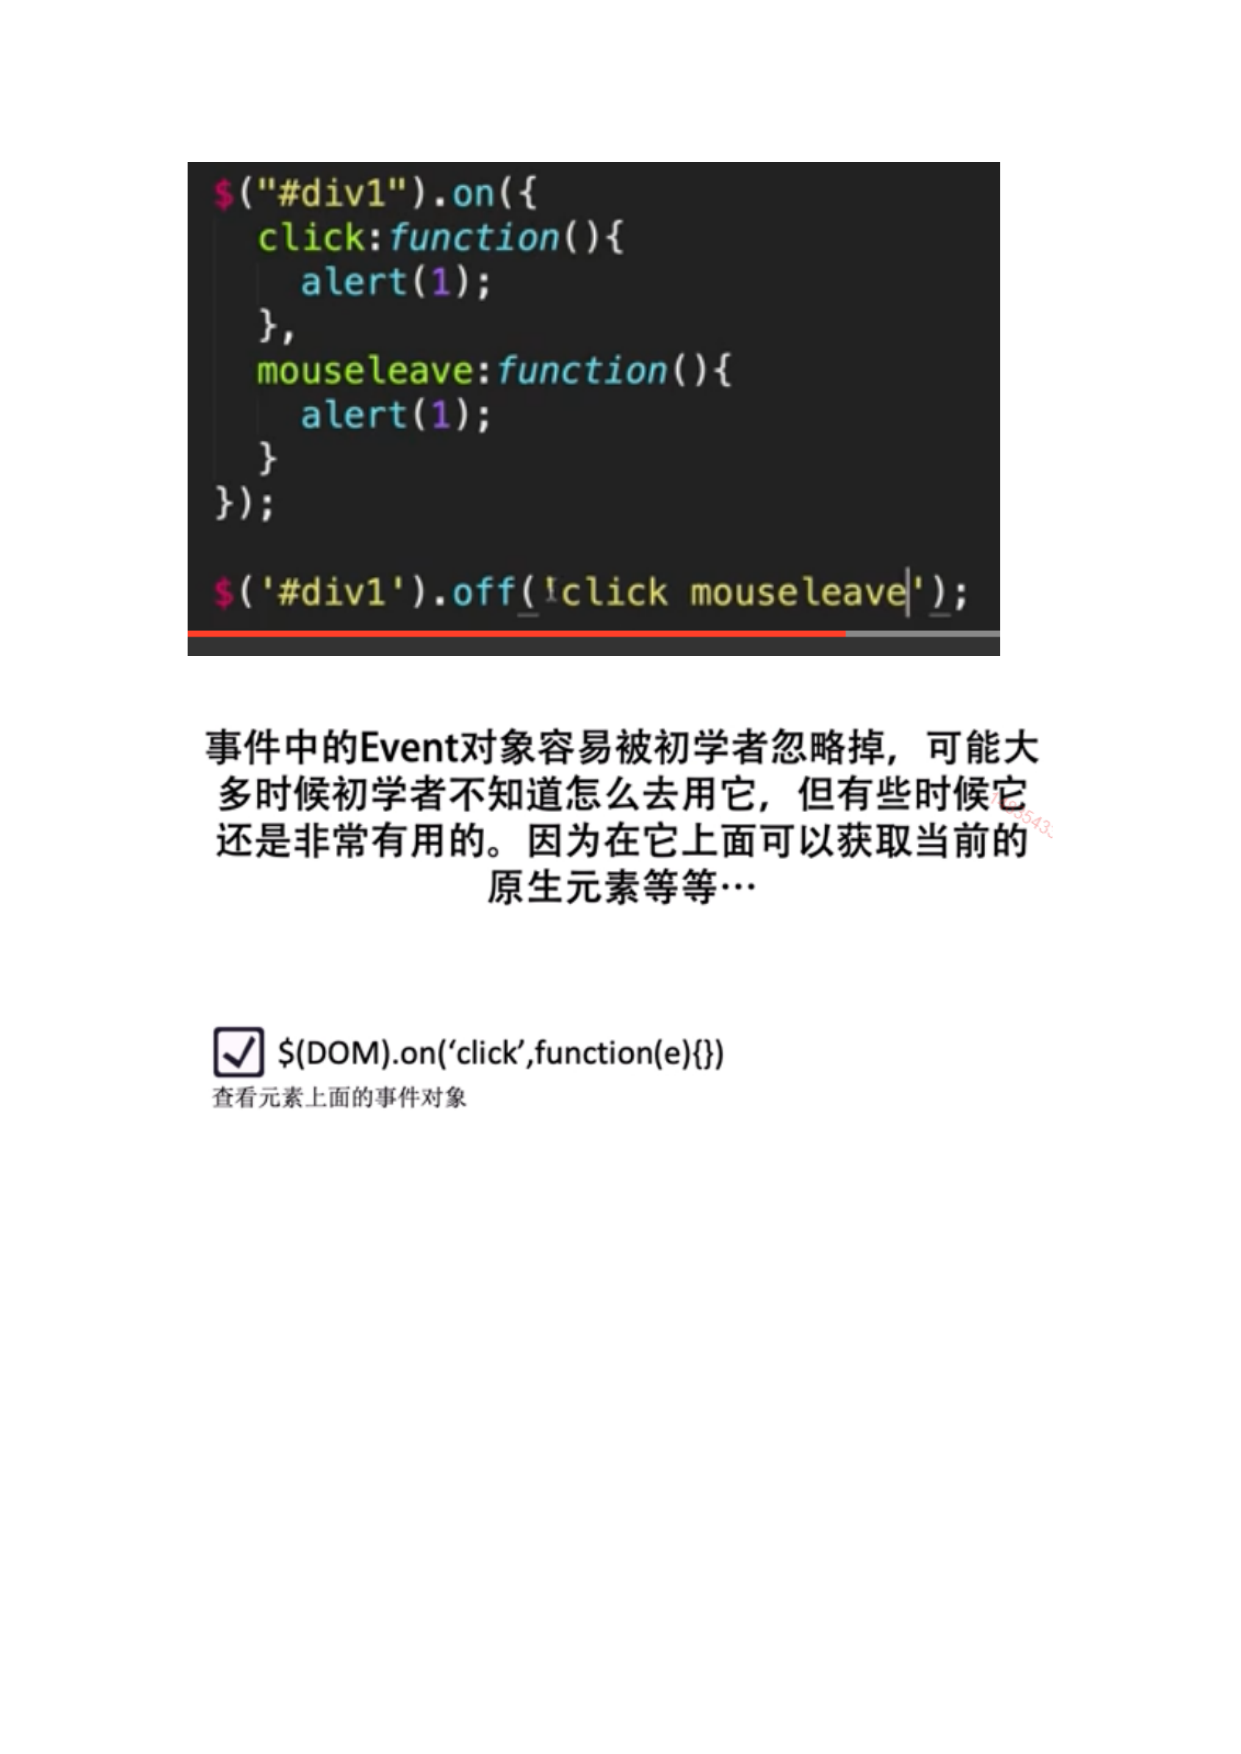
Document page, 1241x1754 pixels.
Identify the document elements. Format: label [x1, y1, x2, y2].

picture [187, 162, 1001, 656]
picture [187, 714, 1053, 1115]
